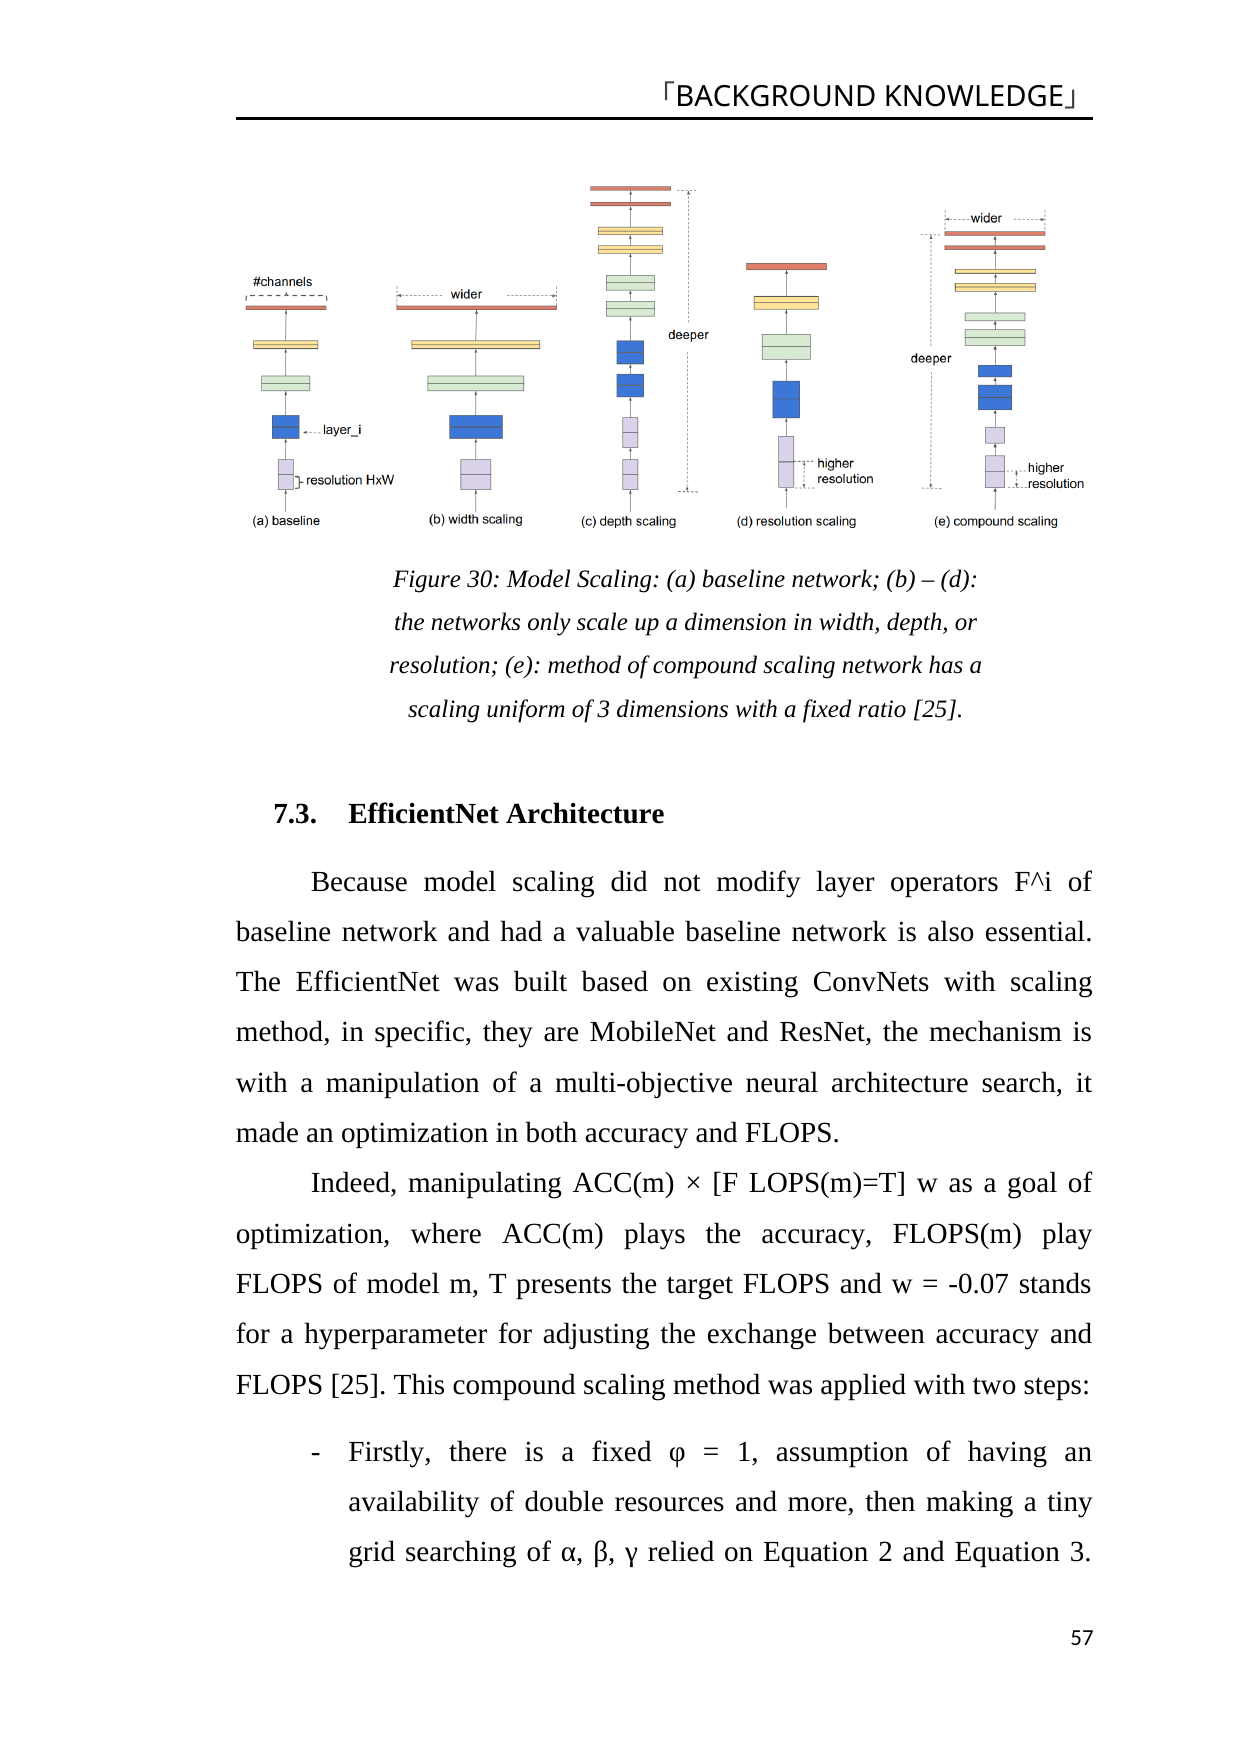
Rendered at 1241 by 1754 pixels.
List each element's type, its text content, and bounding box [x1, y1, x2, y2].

text Indeed, manipulating ACC(m) × [F LOPS(m)=T] w as a goal of optimization, where ACC(m) plays the accuracy, FLOPS(m) play FLOPS of model m, T presents the target FLOPS and w = -0.07 stands for a hyperparameter for adjusting the exchange between accuracy and FLOPS [25]. This compound scaling method was applied with two steps: [236, 1166, 1093, 1400]
picture [241, 177, 1088, 551]
subtitle EfficientNet Architecture [273, 797, 1093, 830]
text Because model scaling did not modify layer operators F^i of baseline network and had a valuable baseline network is also essential. The EfficientNet was built based on existing ConvNets with scaling method, in specific, they are MobileNet and ResNet, the mechanism is with a manipulation of a multi-objective neural architecture search, it made an optimization in both accuracy and FLOPS. [236, 864, 1093, 1149]
text Figure 30: Model Scaling: (a) baseline network; (b) – (d): the networks only scale up a dimension in width, depth, or resolution; (e): method of compound scaling network has a scaling uniform of 3 dimensions with a fixed ratio [25]. [386, 564, 986, 722]
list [311, 1434, 1093, 1568]
